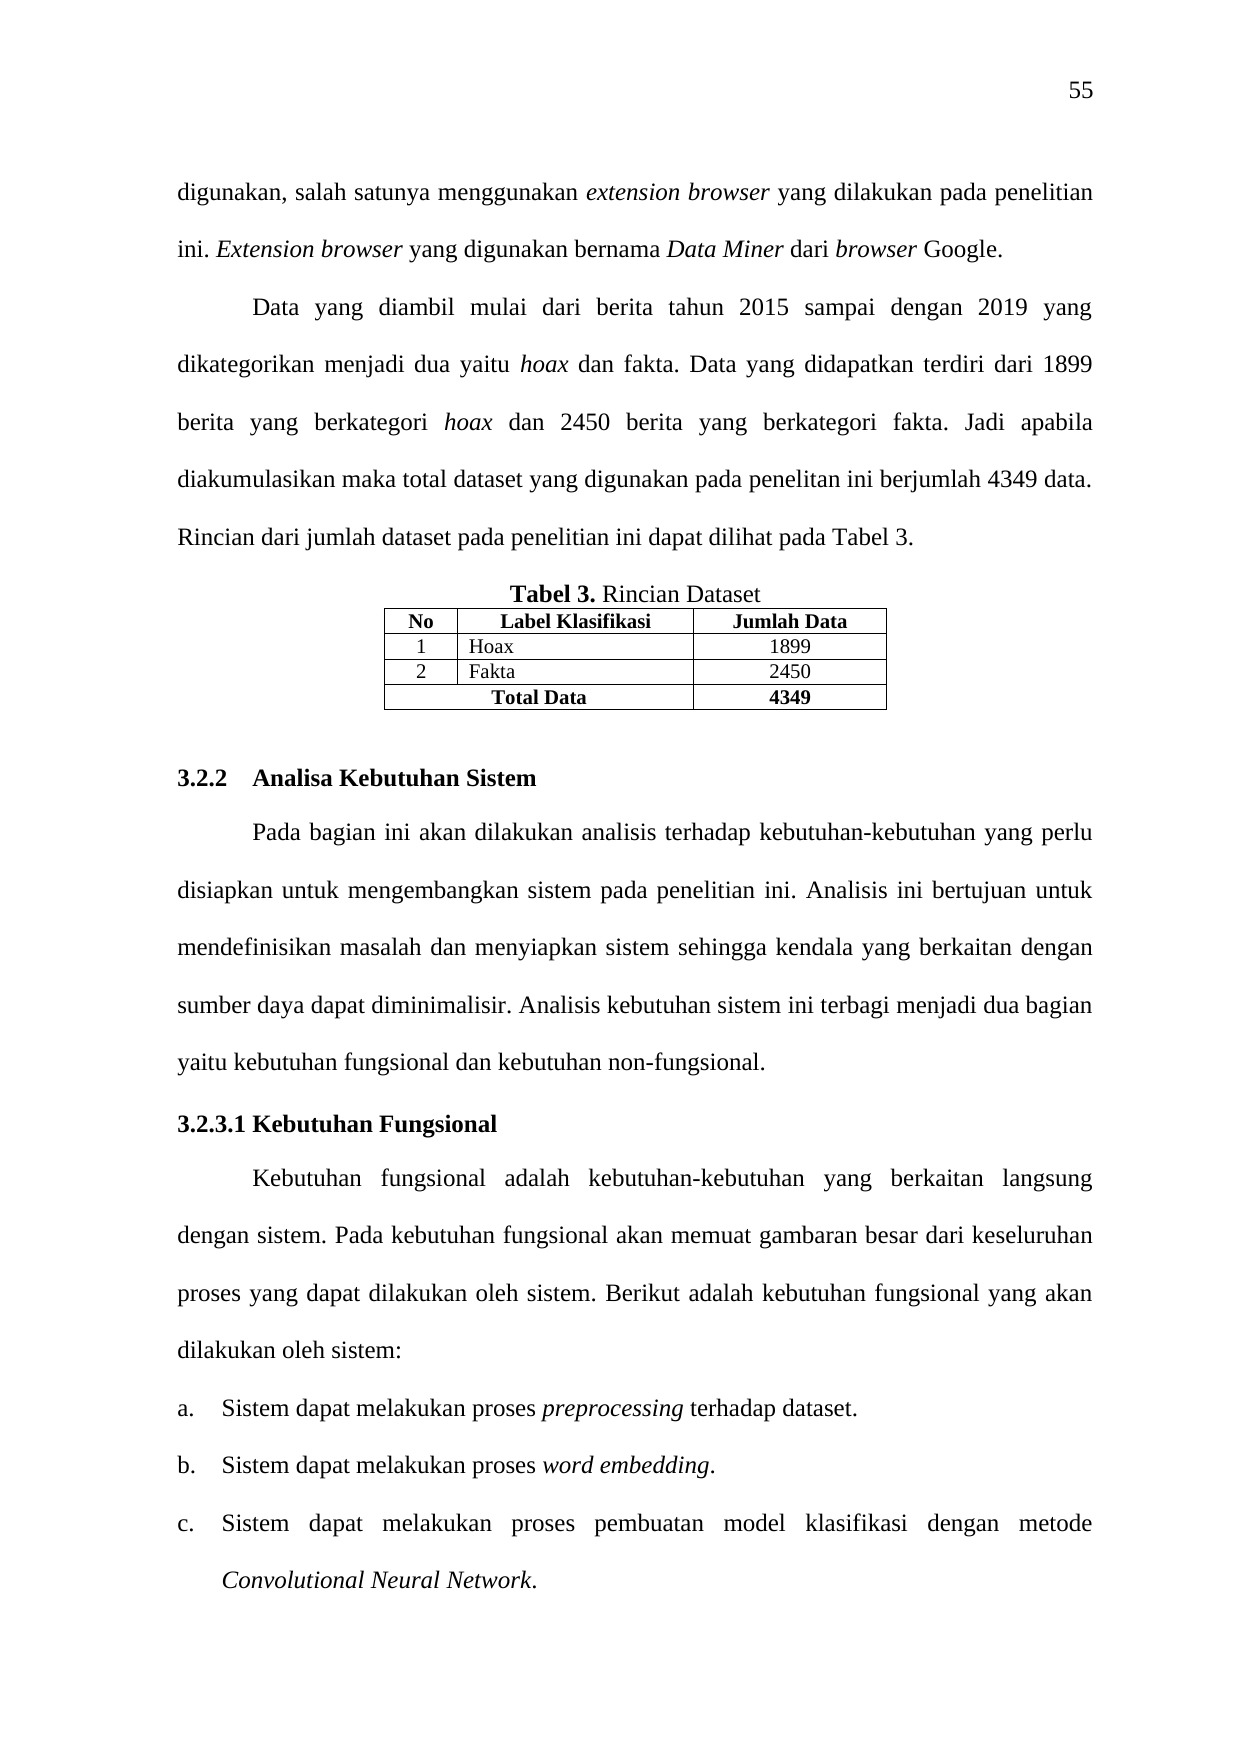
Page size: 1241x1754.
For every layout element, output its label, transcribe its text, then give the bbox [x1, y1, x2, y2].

table_header Label Klasifikasi [458, 609, 693, 633]
table_cell 2 [385, 660, 457, 683]
table_cell Total Data [385, 685, 693, 709]
list Sistem dapat melakukan proses preprocessing terhadap dataset. [177, 1393, 1093, 1421]
list Sistem dapat melakukan proses word embedding. [177, 1450, 1093, 1479]
list Sistem dapat melakukan proses pembuatan model klasifikasi dengan metode Convolutional Neural Network. [177, 1508, 1093, 1594]
subtitle 3.2.3.1 Kebutuhan Fungsional [177, 1109, 1093, 1138]
table_cell 2450 [694, 660, 886, 683]
table_cell Fakta [458, 660, 693, 683]
table_cell 1899 [694, 634, 886, 658]
table_cell Hoax [458, 634, 693, 658]
text Data yang diambil mulai dari berita tahun 2015 sampai dengan 2019 yang dikategorikan menjadi dua yaitu hoax dan fakta. Data yang didapatkan terdiri dari 1899 berita yang berkategori hoax dan 2450 berita yang berkategori fakta. Jadi apabila diakumulasikan maka total dataset yang digunakan pada penelitan ini berjumlah 4349 data. Rincian dari jumlah dataset pada penelitian ini dapat dilihat pada Tabel 3. [177, 292, 1093, 551]
text Pada bagian ini akan dilakukan analisis terhadap kebutuhan-kebutuhan yang perlu disiapkan untuk mengembangkan sistem pada penelitian ini. Analisis ini bertujuan untuk mendefinisikan masalah dan menyiapkan sistem sehingga kendala yang berkaitan dengan sumber daya dapat diminimalisir. Analisis kebutuhan sistem ini terbagi menjadi dua bagian yaitu kebutuhan fungsional dan kebutuhan non-fungsional. [177, 817, 1093, 1076]
table_header Jumlah Data [694, 609, 886, 633]
table_cell 4349 [694, 685, 886, 709]
subtitle 3.2.2 Analisa Kebutuhan Sistem [177, 763, 1093, 792]
text Kebutuhan fungsional adalah kebutuhan-kebutuhan yang berkaitan langsung dengan sistem. Pada kebutuhan fungsional akan memuat gambaran besar dari keseluruhan proses yang dapat dilakukan oleh sistem. Berikut adalah kebutuhan fungsional yang akan dilakukan oleh sistem: [177, 1163, 1093, 1364]
table_cell 1 [385, 634, 457, 658]
text Tabel 3. Rincian Dataset [177, 579, 1093, 608]
table_header No [385, 609, 457, 633]
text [177, 177, 1093, 263]
